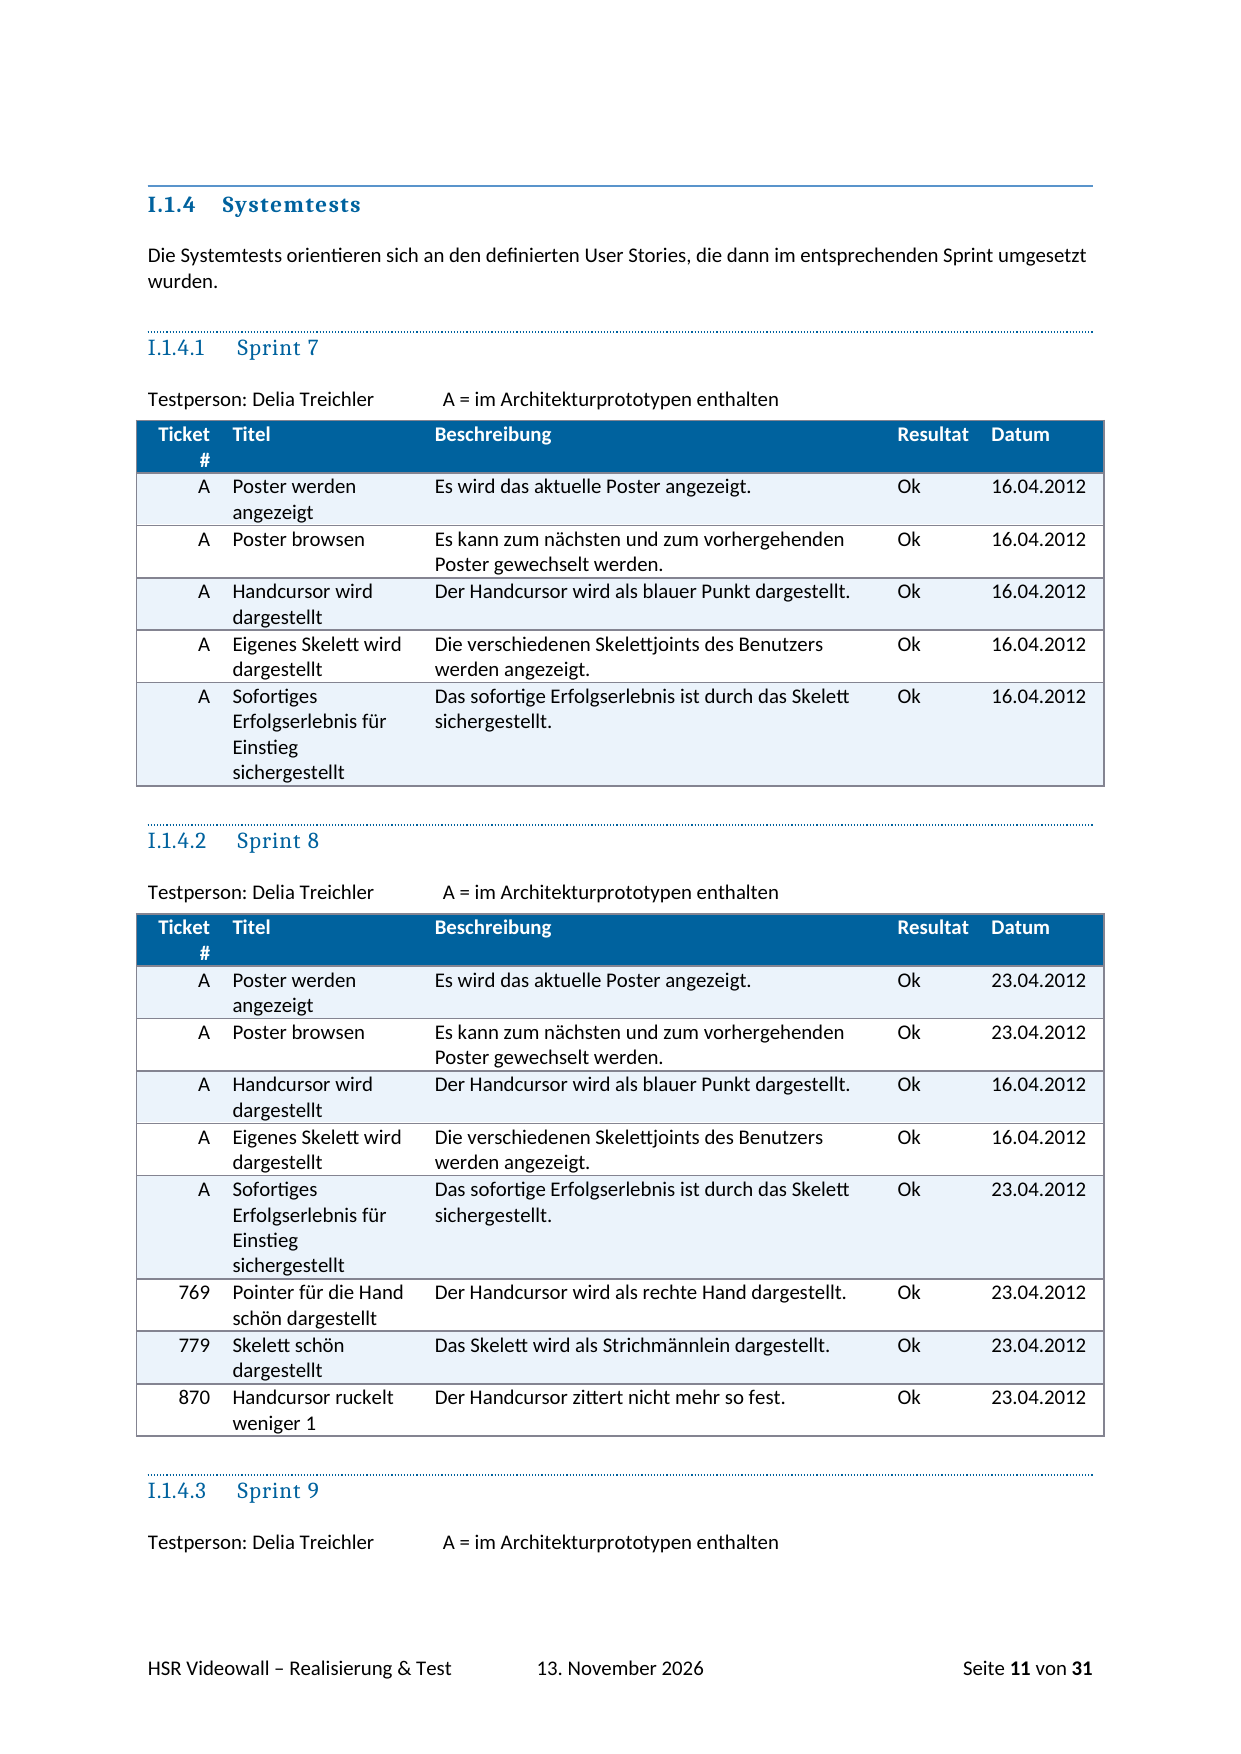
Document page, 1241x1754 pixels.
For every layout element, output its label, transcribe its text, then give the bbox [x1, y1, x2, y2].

table_header Titel [221, 421, 423, 472]
table_header Beschreibung [423, 421, 886, 472]
text Die Systemtests orientieren sich an den definierten User Stories, die dann im entsprechenden Sprint umgesetzt wurden. [148, 243, 1093, 293]
table_cell Poster werden angezeigt [221, 474, 423, 524]
table_cell Eigenes Skelett wird dargestellt [221, 631, 423, 682]
table_cell Der Handcursor wird als blauer Punkt dargestellt. [423, 1072, 886, 1122]
table_cell Das Skelett wird als Strichmännlein dargestellt. [423, 1332, 886, 1383]
table_cell Ok [886, 631, 980, 682]
table_cell Ok [886, 1019, 980, 1070]
text Testperson: Delia Treichler A = im Architekturprototypen enthalten [148, 1529, 1093, 1555]
text Testperson: Delia Treichler A = im Architekturprototypen enthalten [148, 879, 1093, 904]
table_cell Der Handcursor wird als rechte Hand dargestellt. [423, 1280, 886, 1330]
table_cell 23.04.2012 [980, 1280, 1103, 1330]
table_cell Poster browsen [221, 526, 423, 577]
subtitle Sprint 8 [148, 824, 1093, 854]
table_cell Poster browsen [221, 1019, 423, 1070]
table_cell 16.04.2012 [980, 631, 1103, 682]
table_cell Handcursor wird dargestellt [221, 1072, 423, 1122]
table_header Resultat [886, 915, 980, 965]
table_cell Es kann zum nächsten und zum vorhergehenden Poster gewechselt werden. [423, 526, 886, 577]
table_cell Die verschiedenen Skelettjoints des Benutzers werden angezeigt. [423, 1124, 886, 1175]
table_cell Ok [886, 683, 980, 785]
table_cell Der Handcursor wird als blauer Punkt dargestellt. [423, 579, 886, 629]
table_cell 23.04.2012 [980, 1176, 1103, 1278]
table_cell 769 [137, 1280, 221, 1330]
table_cell A [137, 1176, 221, 1278]
table_cell 779 [137, 1332, 221, 1383]
table_header Ticket# [137, 421, 221, 472]
table_cell 16.04.2012 [980, 1072, 1103, 1122]
table_cell Ok [886, 1176, 980, 1278]
table_header Ticket# [137, 915, 221, 965]
table_cell Ok [886, 526, 980, 577]
table_cell A [137, 1072, 221, 1122]
table_cell A [137, 631, 221, 682]
table_cell Handcursor ruckelt weniger 1 [221, 1385, 423, 1435]
table_cell Handcursor wird dargestellt [221, 579, 423, 629]
table_cell Das sofortige Erfolgserlebnis ist durch das Skelett sichergestellt. [423, 1176, 886, 1278]
table_cell Es kann zum nächsten und zum vorhergehenden Poster gewechselt werden. [423, 1019, 886, 1070]
table_cell Pointer für die Hand schön dargestellt [221, 1280, 423, 1330]
subtitle Sprint 7 [148, 331, 1093, 361]
table_cell Der Handcursor zittert nicht mehr so fest. [423, 1385, 886, 1435]
table_cell Ok [886, 1280, 980, 1330]
subtitle Systemtests [148, 187, 1093, 218]
table_cell Sofortiges Erfolgserlebnis für Einstieg sichergestellt [221, 683, 423, 785]
table_cell 23.04.2012 [980, 1019, 1103, 1070]
table_cell A [137, 683, 221, 785]
table_cell Es wird das aktuelle Poster angezeigt. [423, 967, 886, 1018]
table_cell Ok [886, 1332, 980, 1383]
table_header Datum [980, 915, 1103, 965]
table_cell Eigenes Skelett wird dargestellt [221, 1124, 423, 1175]
table_cell Das sofortige Erfolgserlebnis ist durch das Skelett sichergestellt. [423, 683, 886, 785]
table_cell 23.04.2012 [980, 1385, 1103, 1435]
table_cell A [137, 967, 221, 1018]
table_cell Es wird das aktuelle Poster angezeigt. [423, 474, 886, 524]
table_cell A [137, 1124, 221, 1175]
table_cell 23.04.2012 [980, 967, 1103, 1018]
table_header Datum [980, 421, 1103, 472]
table_header Resultat [886, 421, 980, 472]
table_cell Die verschiedenen Skelettjoints des Benutzers werden angezeigt. [423, 631, 886, 682]
table_cell 16.04.2012 [980, 526, 1103, 577]
table_cell Ok [886, 1124, 980, 1175]
table_cell A [137, 1019, 221, 1070]
table_cell Poster werden angezeigt [221, 967, 423, 1018]
table_cell A [137, 579, 221, 629]
subtitle Sprint 9 [148, 1474, 1093, 1504]
table_header Beschreibung [423, 915, 886, 965]
table_cell A [137, 474, 221, 524]
table_cell A [137, 526, 221, 577]
table_cell 23.04.2012 [980, 1332, 1103, 1383]
table_header Titel [221, 915, 423, 965]
table_cell 16.04.2012 [980, 1124, 1103, 1175]
table_cell Ok [886, 474, 980, 524]
table_cell Ok [886, 967, 980, 1018]
table_cell 16.04.2012 [980, 579, 1103, 629]
table_cell Ok [886, 1385, 980, 1435]
table_cell Skelett schön dargestellt [221, 1332, 423, 1383]
text Testperson: Delia Treichler A = im Architekturprototypen enthalten [148, 386, 1093, 411]
table_cell Sofortiges Erfolgserlebnis für Einstieg sichergestellt [221, 1176, 423, 1278]
table_cell Ok [886, 1072, 980, 1122]
table_cell 870 [137, 1385, 221, 1435]
table_cell 16.04.2012 [980, 474, 1103, 524]
table_cell 16.04.2012 [980, 683, 1103, 785]
table_cell Ok [886, 579, 980, 629]
